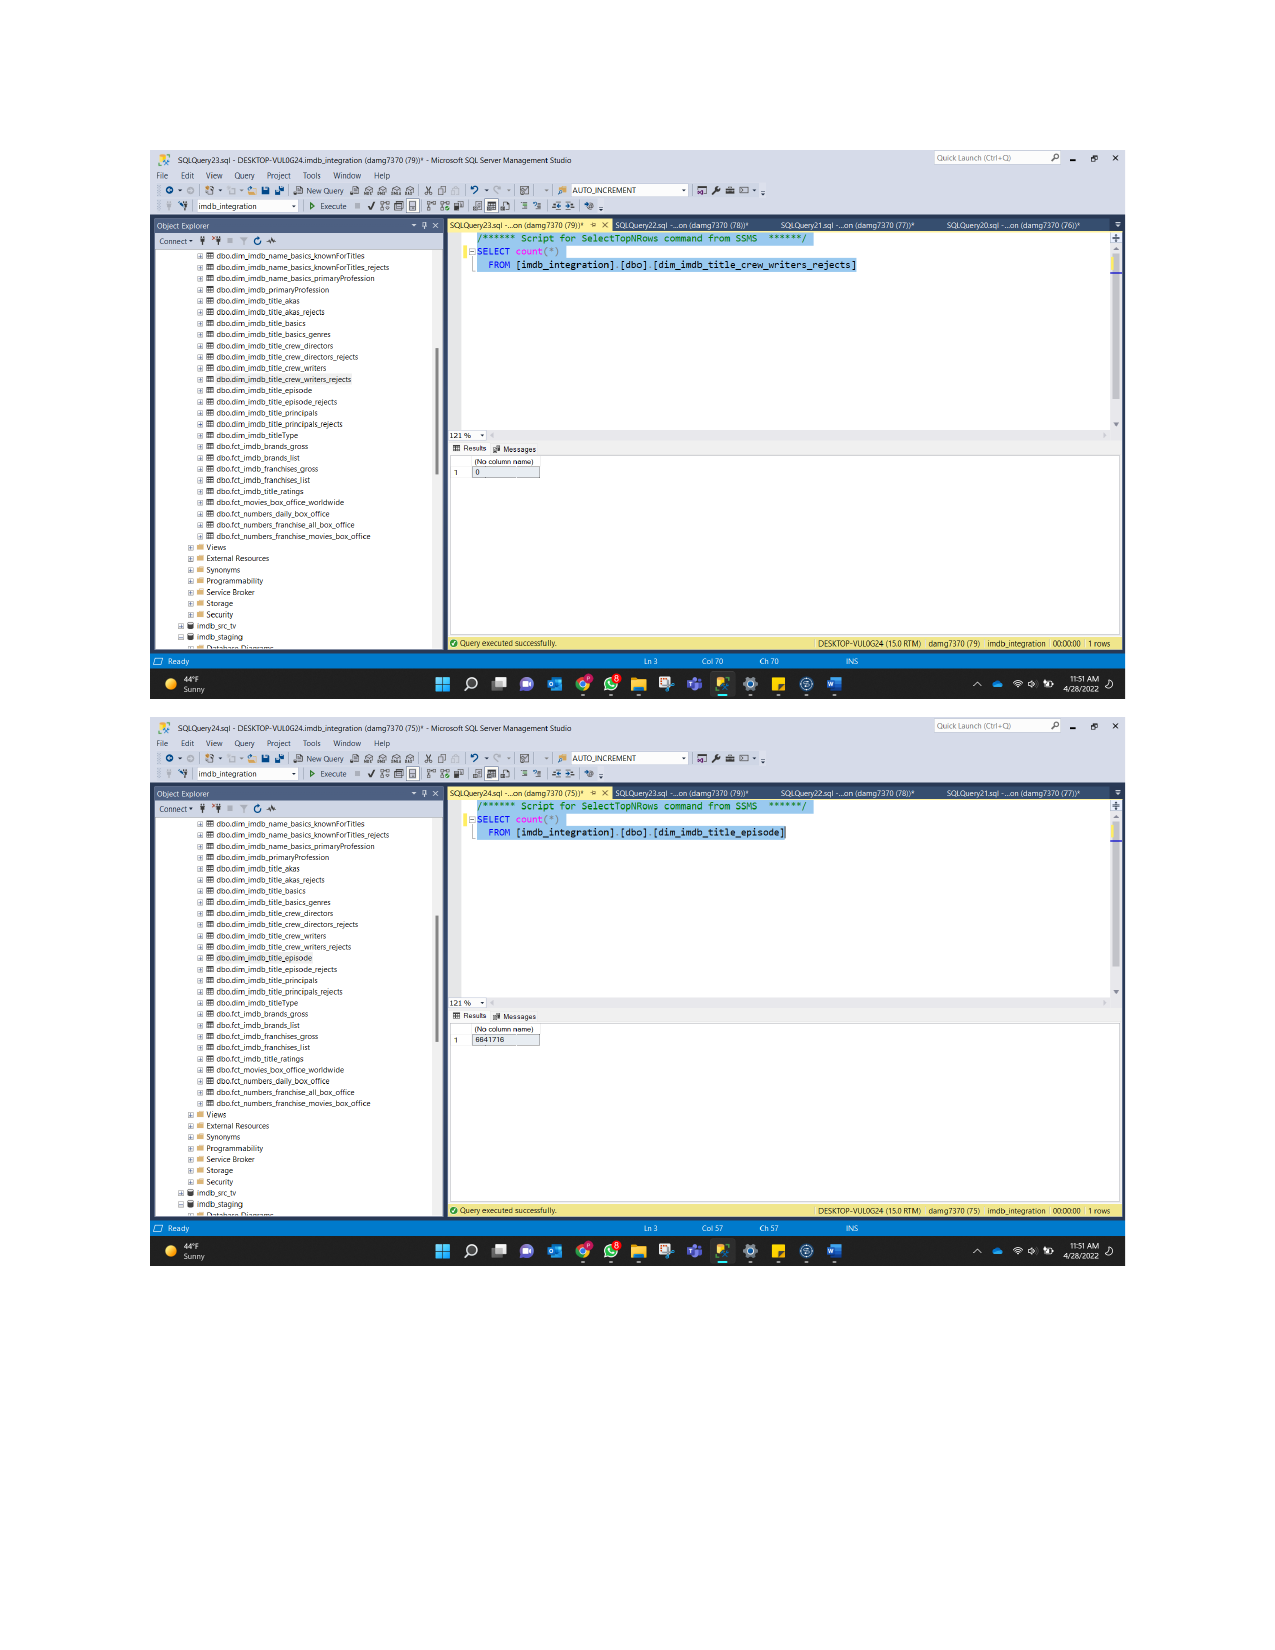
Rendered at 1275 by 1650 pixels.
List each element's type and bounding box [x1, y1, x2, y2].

picture [150, 717, 1125, 1266]
picture [150, 150, 1125, 699]
